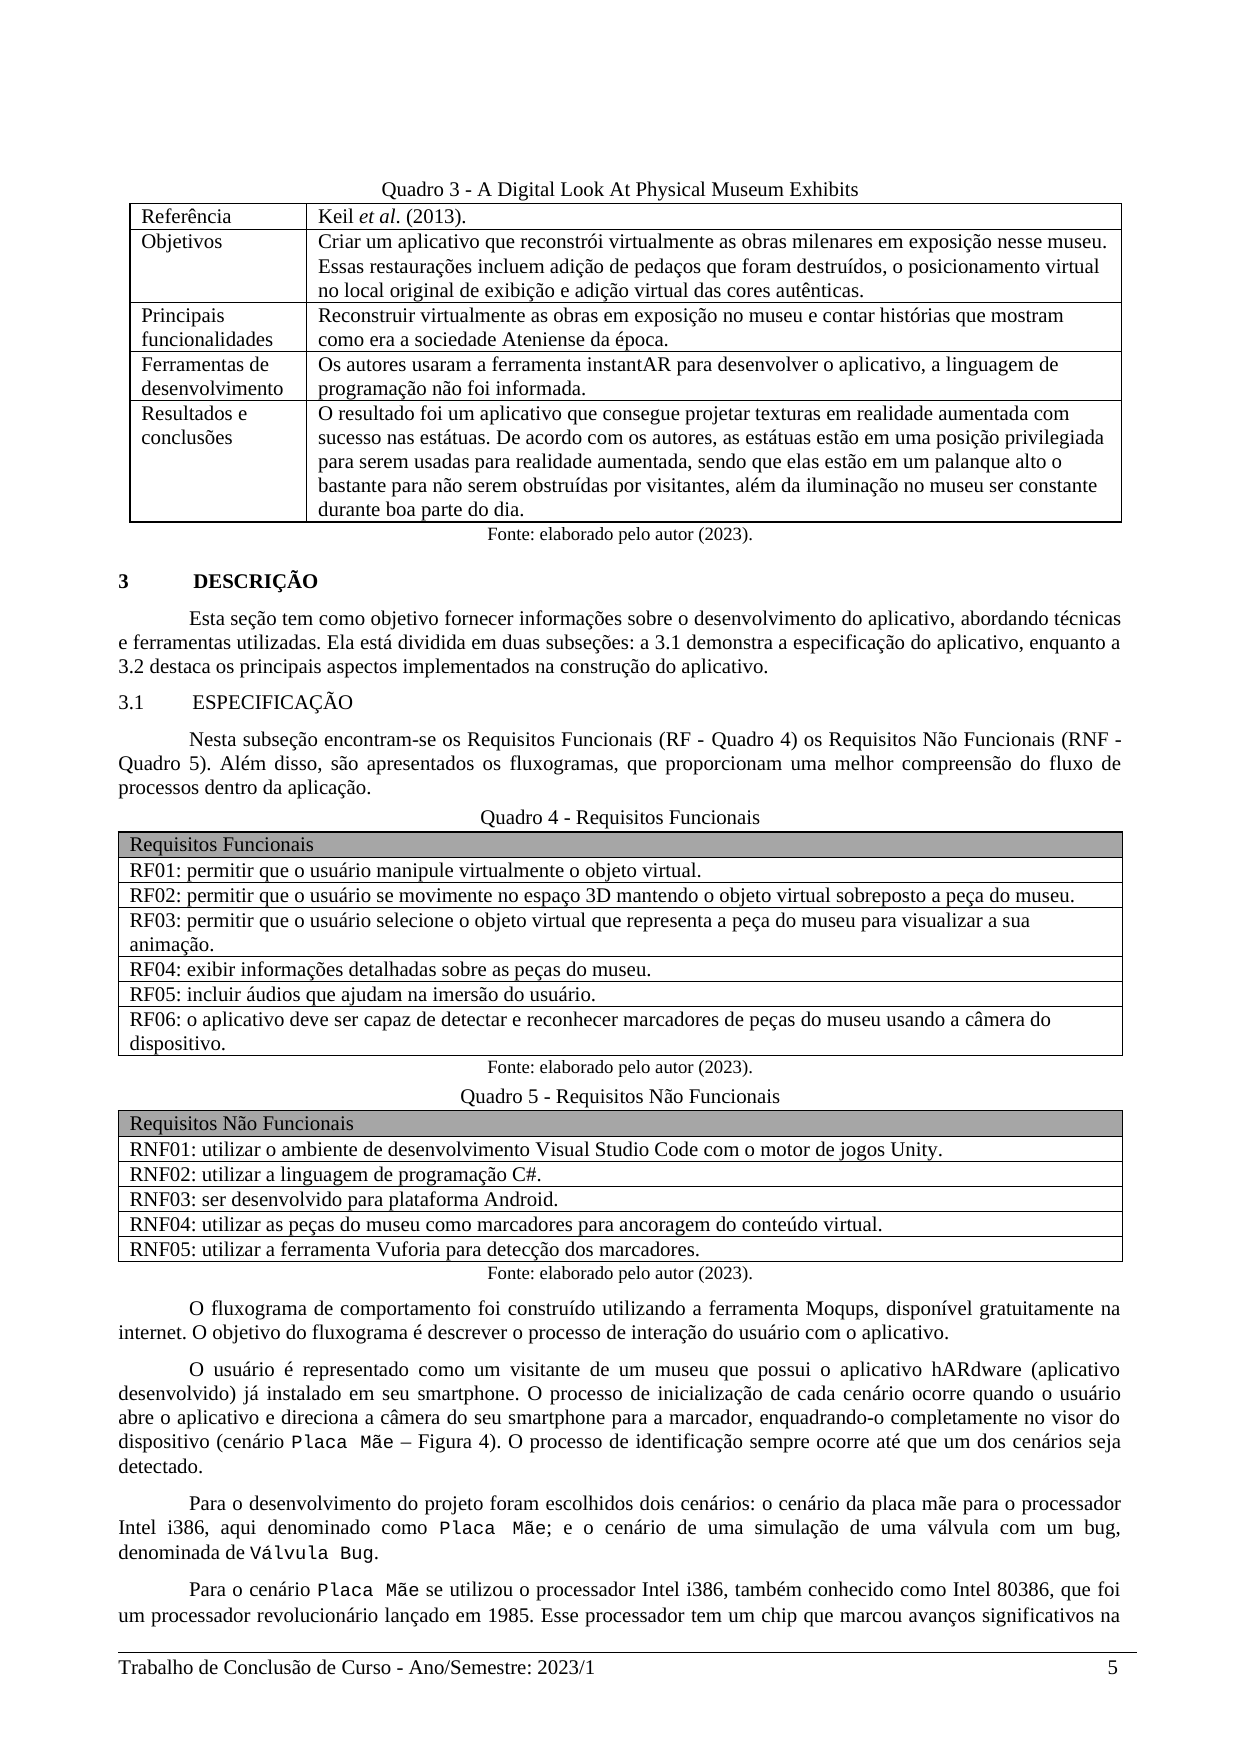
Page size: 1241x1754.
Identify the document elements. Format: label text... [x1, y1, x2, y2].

table_cell RNF01: utilizar o ambiente de desenvolvimento Visual Studio Code com o motor de jogos Unity. [119, 1137, 1122, 1161]
table_cell Objetivos [131, 230, 306, 302]
table_cell Resultados e conclusões [131, 401, 306, 521]
table_cell Reconstruir virtualmente as obras em exposição no museu e contar histórias que mostram como era a sociedade Ateniense da época. [307, 303, 1121, 351]
table_cell RNF03: ser desenvolvido para plataforma Android. [119, 1187, 1122, 1211]
table_cell Ferramentas de desenvolvimento [131, 352, 306, 400]
table_header Referência [131, 204, 306, 228]
table_cell RF01: permitir que o usuário manipule virtualmente o objeto virtual. [119, 858, 1122, 882]
table_cell Os autores usaram a ferramenta instantAR para desenvolver o aplicativo, a linguagem de programação não foi informada. [307, 352, 1121, 400]
text Fonte: elaborado pelo autor (2023). [118, 522, 1122, 544]
table_cell O resultado foi um aplicativo que consegue projetar texturas em realidade aumentada com sucesso nas estátuas. De acordo com os autores, as estátuas estão em uma posição privilegiada para serem usadas para realidade aumentada, sendo que elas estão em um palanque alto o bastante para não serem obstruídas por visitantes, além da iluminação no museu ser constante durante boa parte do dia. [307, 401, 1121, 521]
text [118, 1577, 1122, 1627]
text Quadro 4 - Requisitos Funcionais [118, 805, 1122, 829]
text Nesta subseção encontram-se os Requisitos Funcionais (RF - Quadro 4) os Requisitos Não Funcionais (RNF - Quadro 5). Além disso, são apresentados os fluxogramas, que proporcionam uma melhor compreensão do fluxo de processos dentro da aplicação. [118, 727, 1122, 799]
table_cell Criar um aplicativo que reconstrói virtualmente as obras milenares em exposição nesse museu. Essas restaurações incluem adição de pedaços que foram destruídos, o posicionamento virtual no local original de exibição e adição virtual das cores autênticas. [307, 230, 1121, 302]
table_cell RNF05: utilizar a ferramenta Vuforia para detecção dos marcadores. [119, 1237, 1122, 1261]
subtitle Especificação [118, 690, 1122, 714]
table_cell RF03: permitir que o usuário selecione o objeto virtual que representa a peça do museu para visualizar a sua animação. [119, 908, 1122, 956]
table_header Requisitos Não Funcionais [119, 1111, 1122, 1136]
table_cell RNF02: utilizar a linguagem de programação C#. [119, 1162, 1122, 1186]
table_cell RF05: incluir áudios que ajudam na imersão do usuário. [119, 982, 1122, 1006]
text O fluxograma de comportamento foi construído utilizando a ferramenta Moqups, disponível gratuitamente na internet. O objetivo do fluxograma é descrever o processo de interação do usuário com o aplicativo. [118, 1296, 1122, 1344]
table_cell Principais funcionalidades [131, 303, 306, 351]
text Para o desenvolvimento do projeto foram escolhidos dois cenários: o cenário da placa mãe para o processador Intel i386, aqui denominado como Placa Mãe; e o cenário de uma simulação de uma válvula com um bug, denominada de Válvula Bug. [118, 1491, 1122, 1565]
table_header Keil et al. (2013). [307, 204, 1121, 228]
table_cell RF04: exibir informações detalhadas sobre as peças do museu. [119, 957, 1122, 981]
subtitle DESCRIÇÃO [118, 569, 1122, 593]
text Fonte: elaborado pelo autor (2023). [118, 1056, 1122, 1078]
text Quadro 5 - Requisitos Não Funcionais [118, 1084, 1122, 1108]
text O usuário é representado como um visitante de um museu que possui o aplicativo hARdware (aplicativo desenvolvido) já instalado em seu smartphone. O processo de inicialização de cada cenário ocorre quando o usuário abre o aplicativo e direciona a câmera do seu smartphone para a marcador, enquadrando-o completamente no visor do dispositivo (cenário Placa Mãe – Figura 4). O processo de identificação sempre ocorre até que um dos cenários seja detectado. [118, 1357, 1122, 1478]
text Esta seção tem como objetivo fornecer informações sobre o desenvolvimento do aplicativo, abordando técnicas e ferramentas utilizadas. Ela está dividida em duas subseções: a 3.1 demonstra a especificação do aplicativo, enquanto a 3.2 destaca os principais aspectos implementados na construção do aplicativo. [118, 606, 1122, 678]
table_cell RNF04: utilizar as peças do museu como marcadores para ancoragem do conteúdo virtual. [119, 1212, 1122, 1236]
text Fonte: elaborado pelo autor (2023). [118, 1262, 1122, 1284]
table_header Requisitos Funcionais [119, 833, 1122, 857]
table_cell RF06: o aplicativo deve ser capaz de detectar e reconhecer marcadores de peças do museu usando a câmera do dispositivo. [119, 1007, 1122, 1055]
text Quadro 3 - A Digital Look At Physical Museum Exhibits [118, 177, 1122, 201]
table_cell RF02: permitir que o usuário se movimente no espaço 3D mantendo o objeto virtual sobreposto a peça do museu. [119, 883, 1122, 907]
